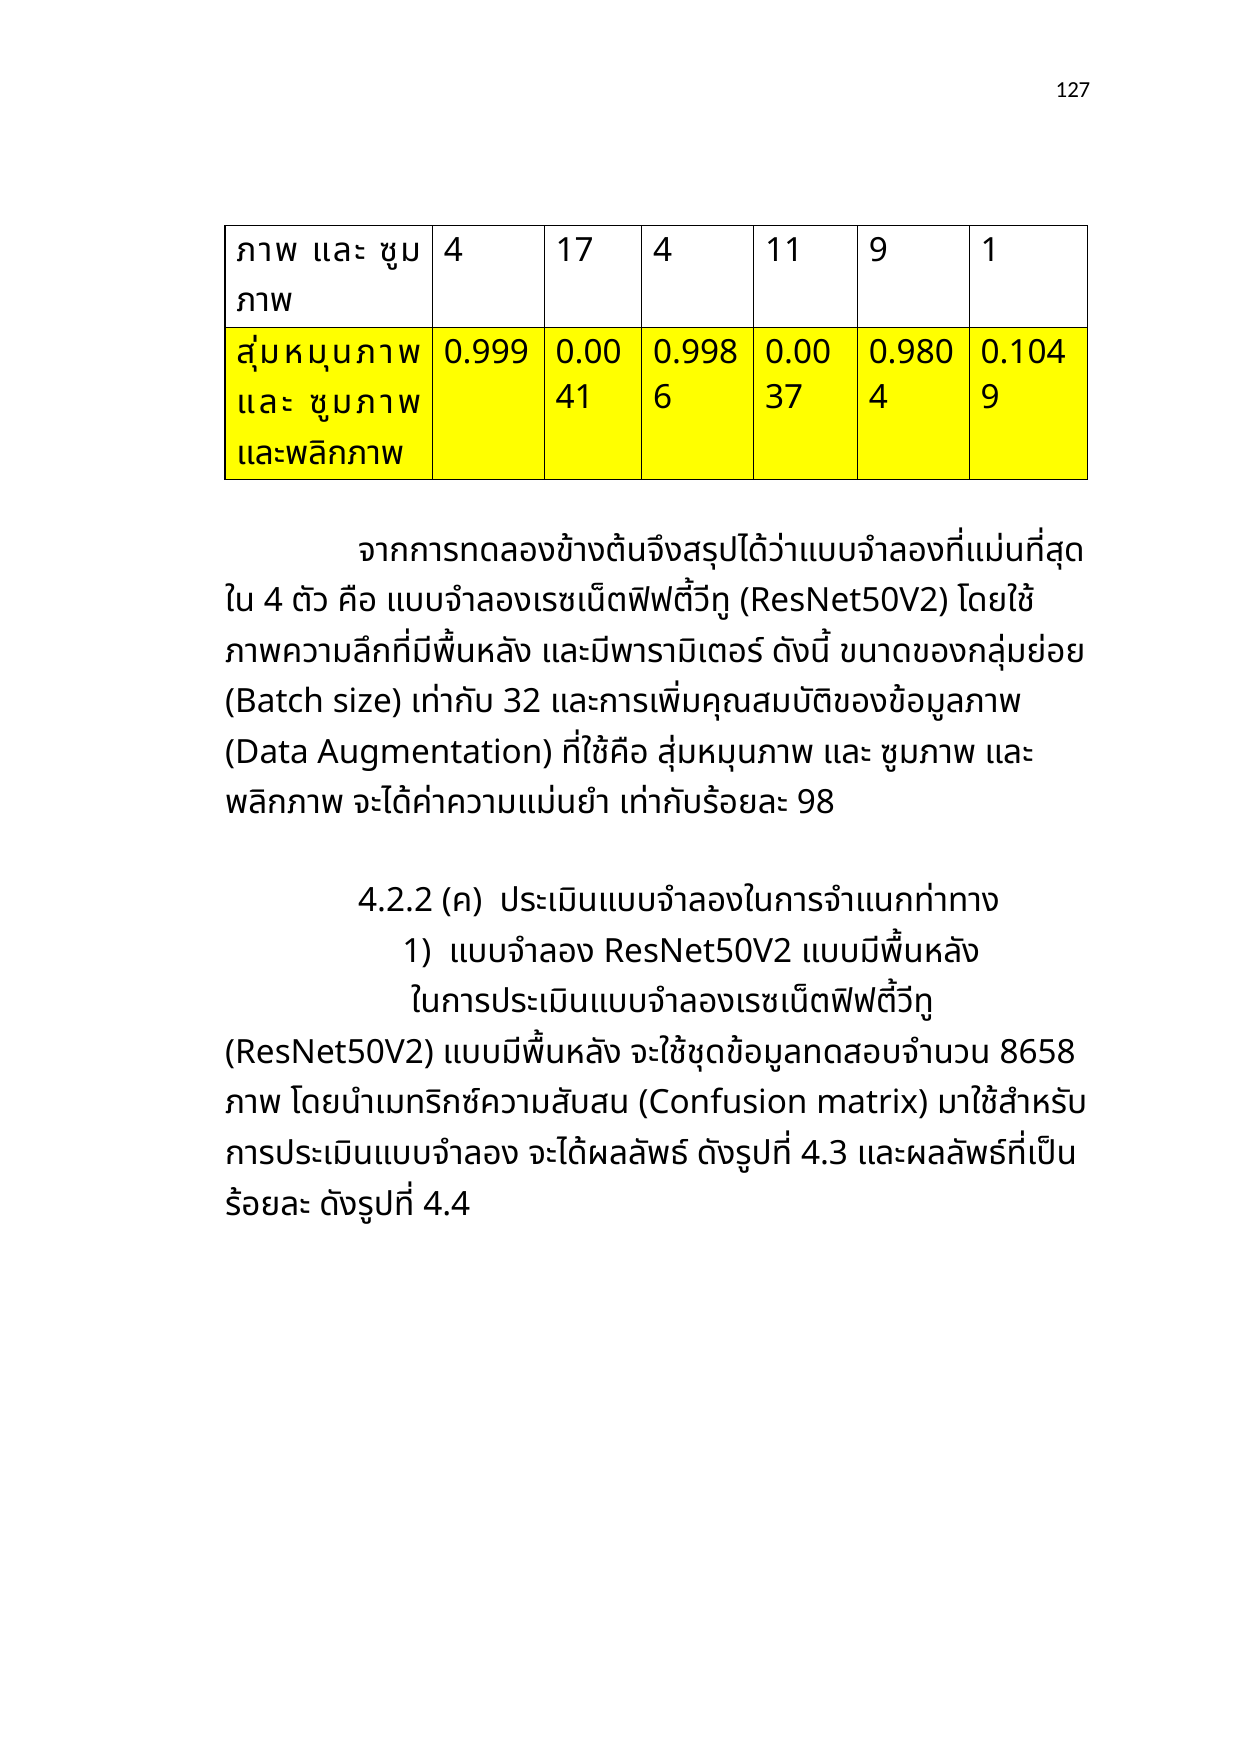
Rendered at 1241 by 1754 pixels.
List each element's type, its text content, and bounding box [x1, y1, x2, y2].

text 1) แบบจำลอง ResNet50V2 แบบมีพื้นหลัง [225, 926, 1090, 977]
table_cell 0.0017 [545, 226, 641, 327]
table_cell 0.1049 [970, 328, 1087, 479]
table_cell 0.0041 [545, 328, 641, 479]
table_cell 0.0011 [754, 226, 857, 327]
text จากการทดลองข้างต้นจึงสรุปได้ว่าแบบจำลองที่แม่นที่สุดใน 4 ตัว คือ แบบจำลองเรซเน็ตฟิฟตี้วีทู (ResNet50V2) โดยใช้ภาพความลึกที่มีพื้นหลัง และมีพารามิเตอร์ ดังนี้ ขนาดของกลุ่มย่อย (Batch size) เท่ากับ 32 และการเพิ่มคุณสมบัติของข้อมูลภาพ (Data Augmentation) ที่ใช้คือ สุ่มหมุนภาพ และ ซูมภาพ และพลิกภาพ จะได้ค่าความแม่นยำ เท่ากับร้อยละ 98 [225, 526, 1090, 829]
table_cell 0.1931 [970, 226, 1087, 327]
subtitle 4.2.2 (ค) ประเมินแบบจำลองในการจำแนกท่าทาง [225, 876, 1090, 926]
table_cell 0.9739 [858, 226, 969, 327]
table_cell 0.9994 [433, 226, 544, 327]
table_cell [226, 226, 432, 327]
table_cell 0.9994 [642, 226, 753, 327]
table_cell 0.9804 [858, 328, 969, 479]
table_cell 0.0037 [754, 328, 857, 479]
table_cell 0.999 [433, 328, 544, 479]
table_cell 0.9986 [642, 328, 753, 479]
table_cell สุ่มหมุนภาพ และ ซูมภาพ และพลิกภาพ [226, 328, 432, 479]
text ในการประเมินแบบจำลองเรซเน็ตฟิฟตี้วีทู (ResNet50V2) แบบมีพื้นหลัง จะใช้ชุดข้อมูลทดสอบจำนวน 8658 ภาพ โดยนำเมทริกซ์ความสับสน (Confusion matrix) มาใช้สำหรับการประเมินแบบจำลอง จะได้ผลลัพธ์ ดังรูปที่ 4.3 และผลลัพธ์ที่เป็นร้อยละ ดังรูปที่ 4.4 [225, 977, 1090, 1230]
